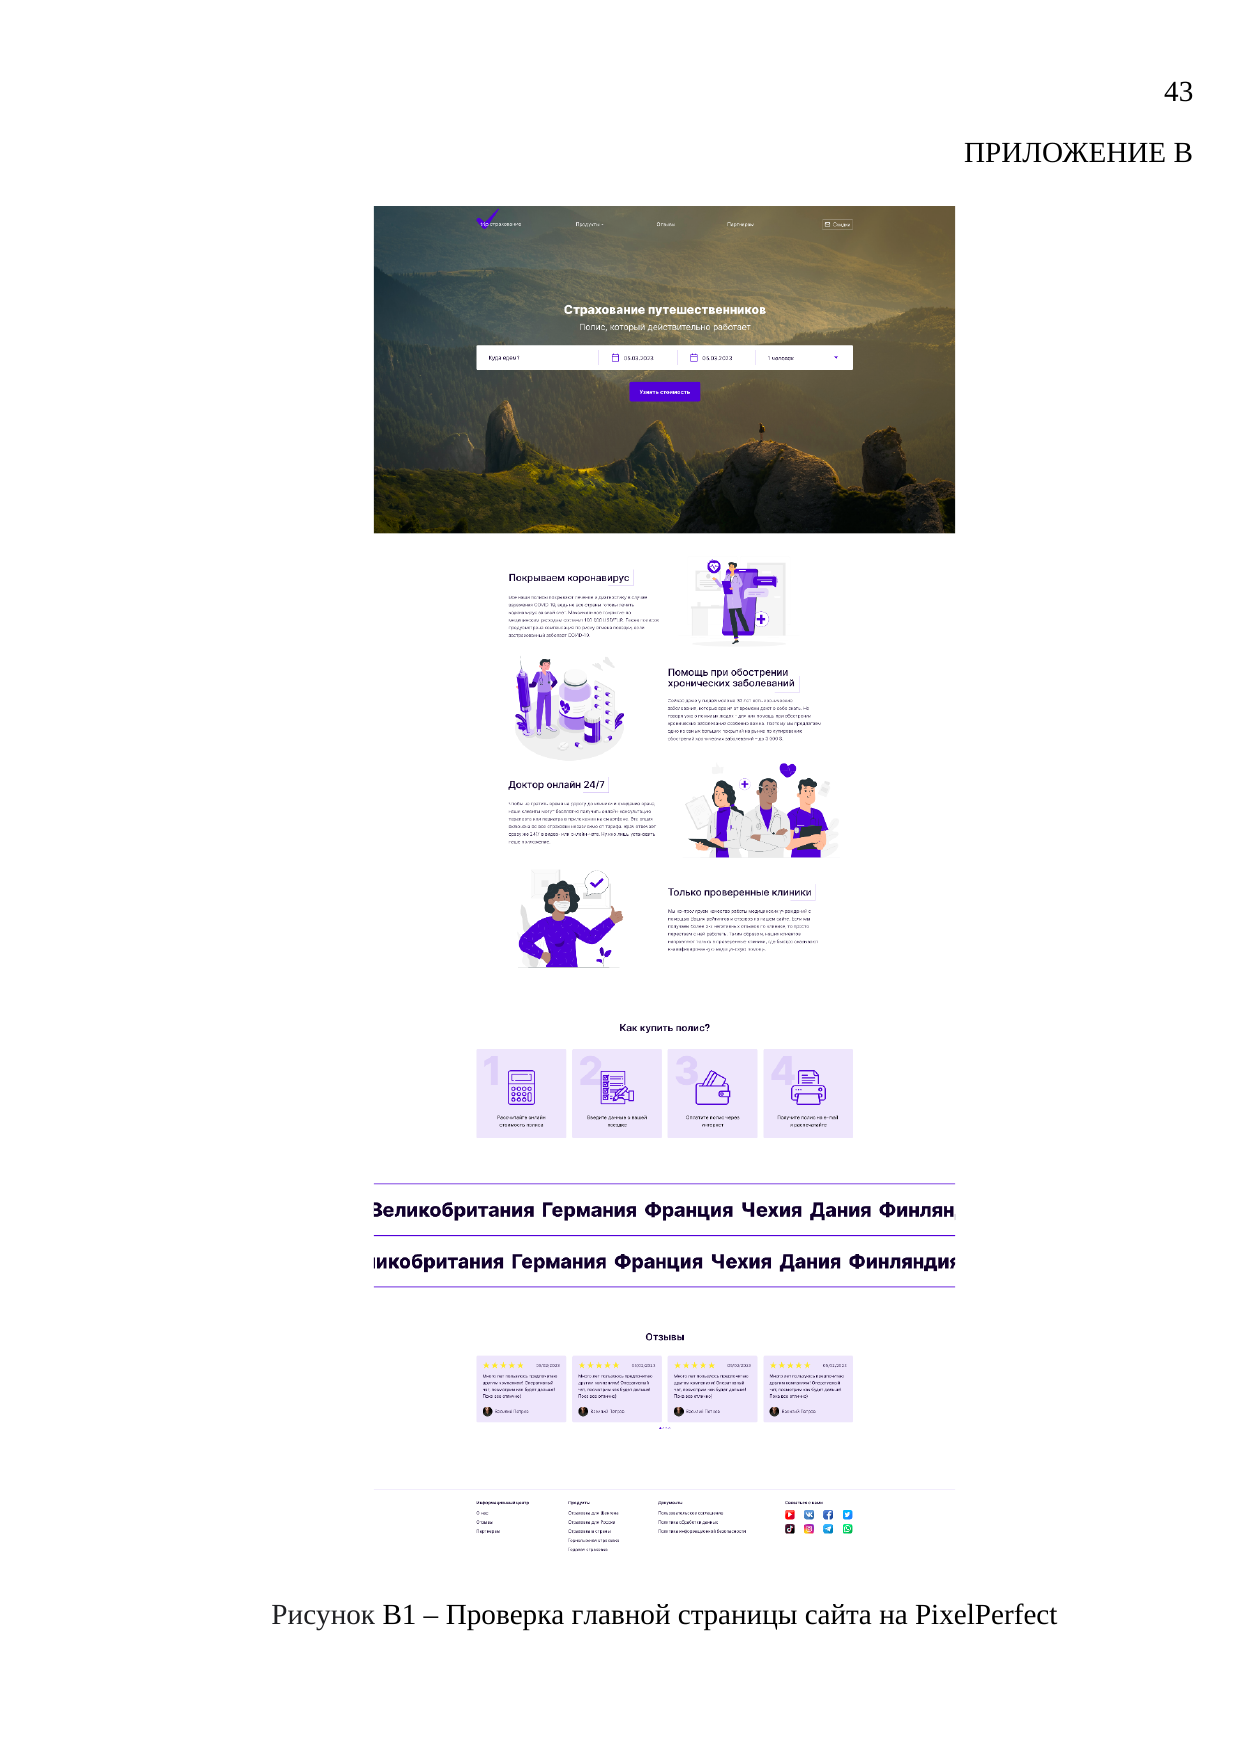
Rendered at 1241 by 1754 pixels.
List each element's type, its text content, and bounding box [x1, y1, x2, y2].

text Рисунок В1 – Проверка главной страницы сайта на PixelPerfect [136, 1597, 1193, 1631]
subtitle ПРИЛОЖЕНИЕ В [136, 135, 1193, 169]
picture [373, 206, 956, 1572]
